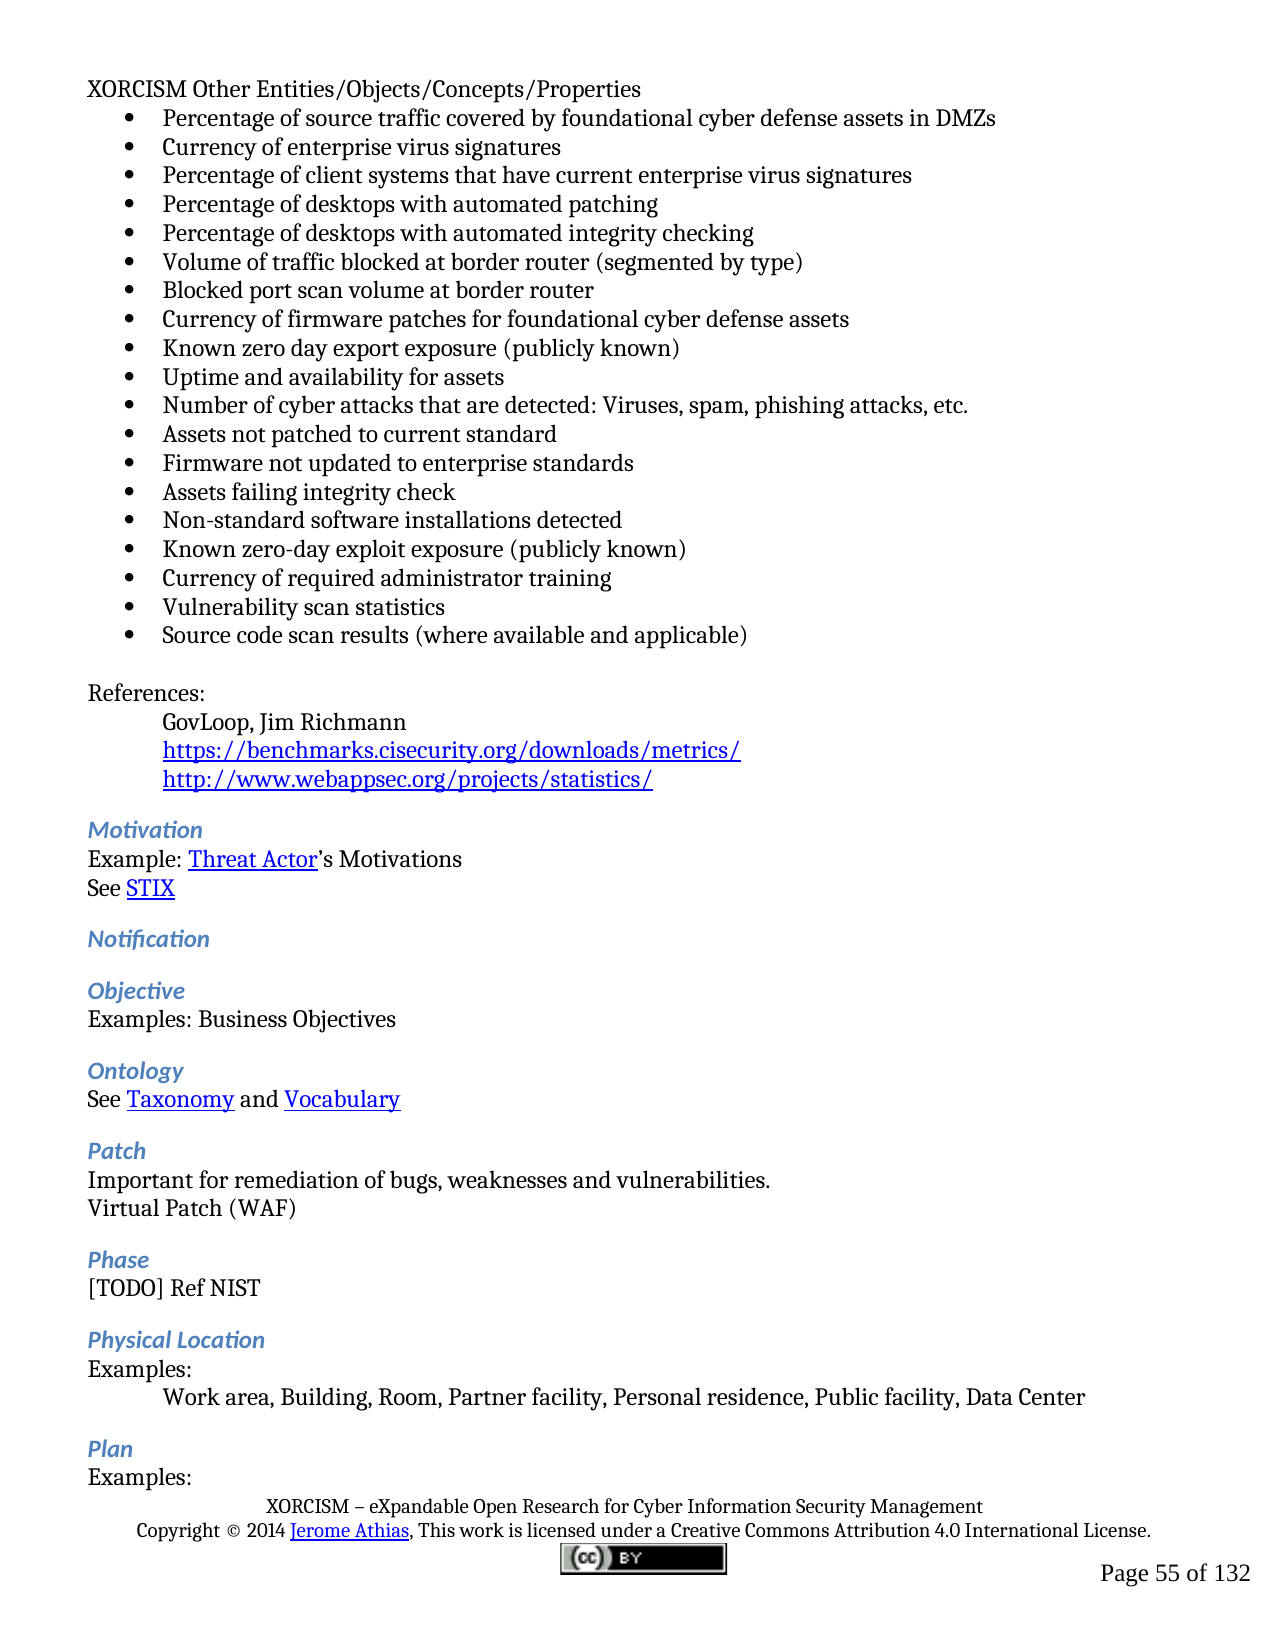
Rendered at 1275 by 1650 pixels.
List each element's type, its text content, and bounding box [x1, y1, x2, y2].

list Percentage of source traffic covered by foundational cyber defense assets in DMZs [125, 104, 1200, 132]
picture [560, 1543, 728, 1575]
list Percentage of desktops with automated integrity checking [125, 219, 1200, 247]
text See Taxonomy and Vocabulary [87, 1085, 1200, 1114]
subtitle Ontology [87, 1055, 1200, 1085]
subtitle Motivation [87, 814, 1200, 845]
list Number of cyber attacks that are detected: Viruses, spam, phishing attacks, etc. [125, 391, 1200, 420]
list Known zero-day exploit exposure (publicly known) [125, 535, 1200, 564]
subtitle Physical Location [87, 1324, 1200, 1354]
list Percentage of desktops with automated patching [125, 190, 1200, 219]
list Percentage of client systems that have current enterprise virus signatures [125, 161, 1200, 190]
text Example: Threat Actor’s Motivations [87, 845, 1200, 874]
subtitle Notification [87, 923, 1200, 954]
text Examples: [87, 1463, 1200, 1492]
list Blocked port scan volume at border router [125, 276, 1200, 305]
text Examples: [87, 1354, 1200, 1383]
text See STIX [87, 874, 1200, 903]
subtitle Plan [87, 1433, 1200, 1463]
text Work area, Building, Room, Partner facility, Personal residence, Public facility, Data Center [87, 1383, 1200, 1412]
text Important for remediation of bugs, weaknesses and vulnerabilities. [87, 1166, 1200, 1194]
list Vulnerability scan statistics [125, 592, 1200, 621]
text Examples: Business Objectives [87, 1005, 1200, 1034]
subtitle Objective [87, 975, 1200, 1005]
list Firmware not updated to enterprise standards [125, 449, 1200, 477]
list Currency of required administrator training [125, 564, 1200, 592]
text GovLoop, Jim Richmann [87, 707, 1200, 736]
list Source code scan results (where available and applicable) [125, 621, 1200, 650]
list Assets not patched to current standard [125, 420, 1200, 449]
subtitle Patch [87, 1135, 1200, 1166]
list Currency of firmware patches for foundational cyber defense assets [125, 305, 1200, 334]
list Currency of enterprise virus signatures [125, 132, 1200, 161]
list Volume of traffic blocked at border router (segmented by type) [125, 247, 1200, 276]
list Uptime and availability for assets [125, 362, 1200, 391]
text https://benchmarks.cisecurity.org/downloads/metrics/ [87, 736, 1200, 765]
list Non-standard software installations detected [125, 506, 1200, 535]
list Assets failing integrity check [125, 477, 1200, 506]
text Virtual Patch (WAF) [87, 1194, 1200, 1223]
text [TODO] Ref NIST [87, 1274, 1200, 1303]
text References: [87, 679, 1200, 707]
subtitle Phase [87, 1244, 1200, 1274]
list Known zero day export exposure (publicly known) [125, 334, 1200, 362]
text http://www.webappsec.org/projects/statistics/ [87, 765, 1200, 794]
